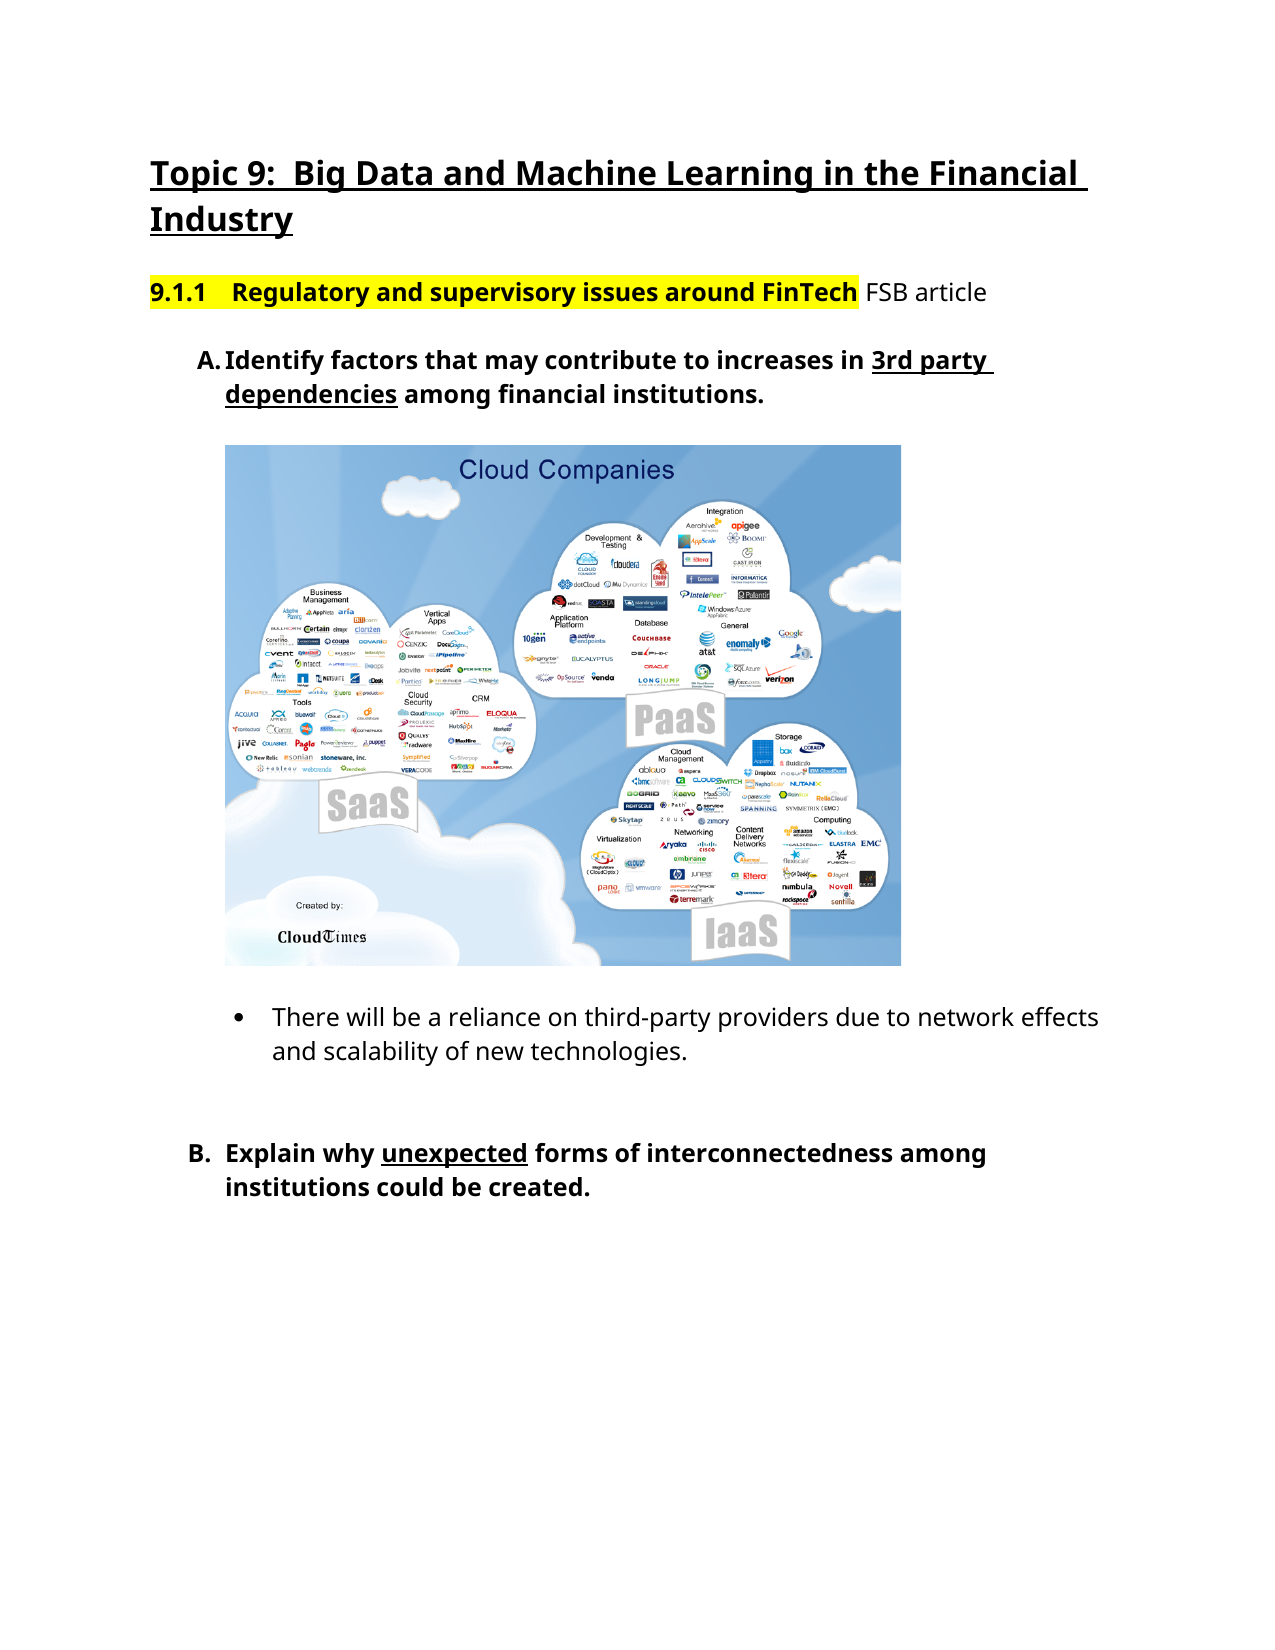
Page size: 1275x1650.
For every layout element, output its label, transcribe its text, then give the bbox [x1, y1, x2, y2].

list Explain why unexpected forms of interconnectedness among institutions could be created. [187, 1136, 1125, 1204]
picture [225, 445, 902, 966]
list Identify factors that may contribute to increases in 3rd party dependencies among financial institutions. [197, 343, 1125, 411]
list There will be a reliance on third-party providers due to network effects and scalability of new technologies. [234, 999, 1125, 1067]
list Regulatory and supervisory issues around FinTech FSB article [859, 275, 1125, 309]
text Topic 9: Big Data and Machine Learning in the Financial Industry [150, 150, 1125, 241]
